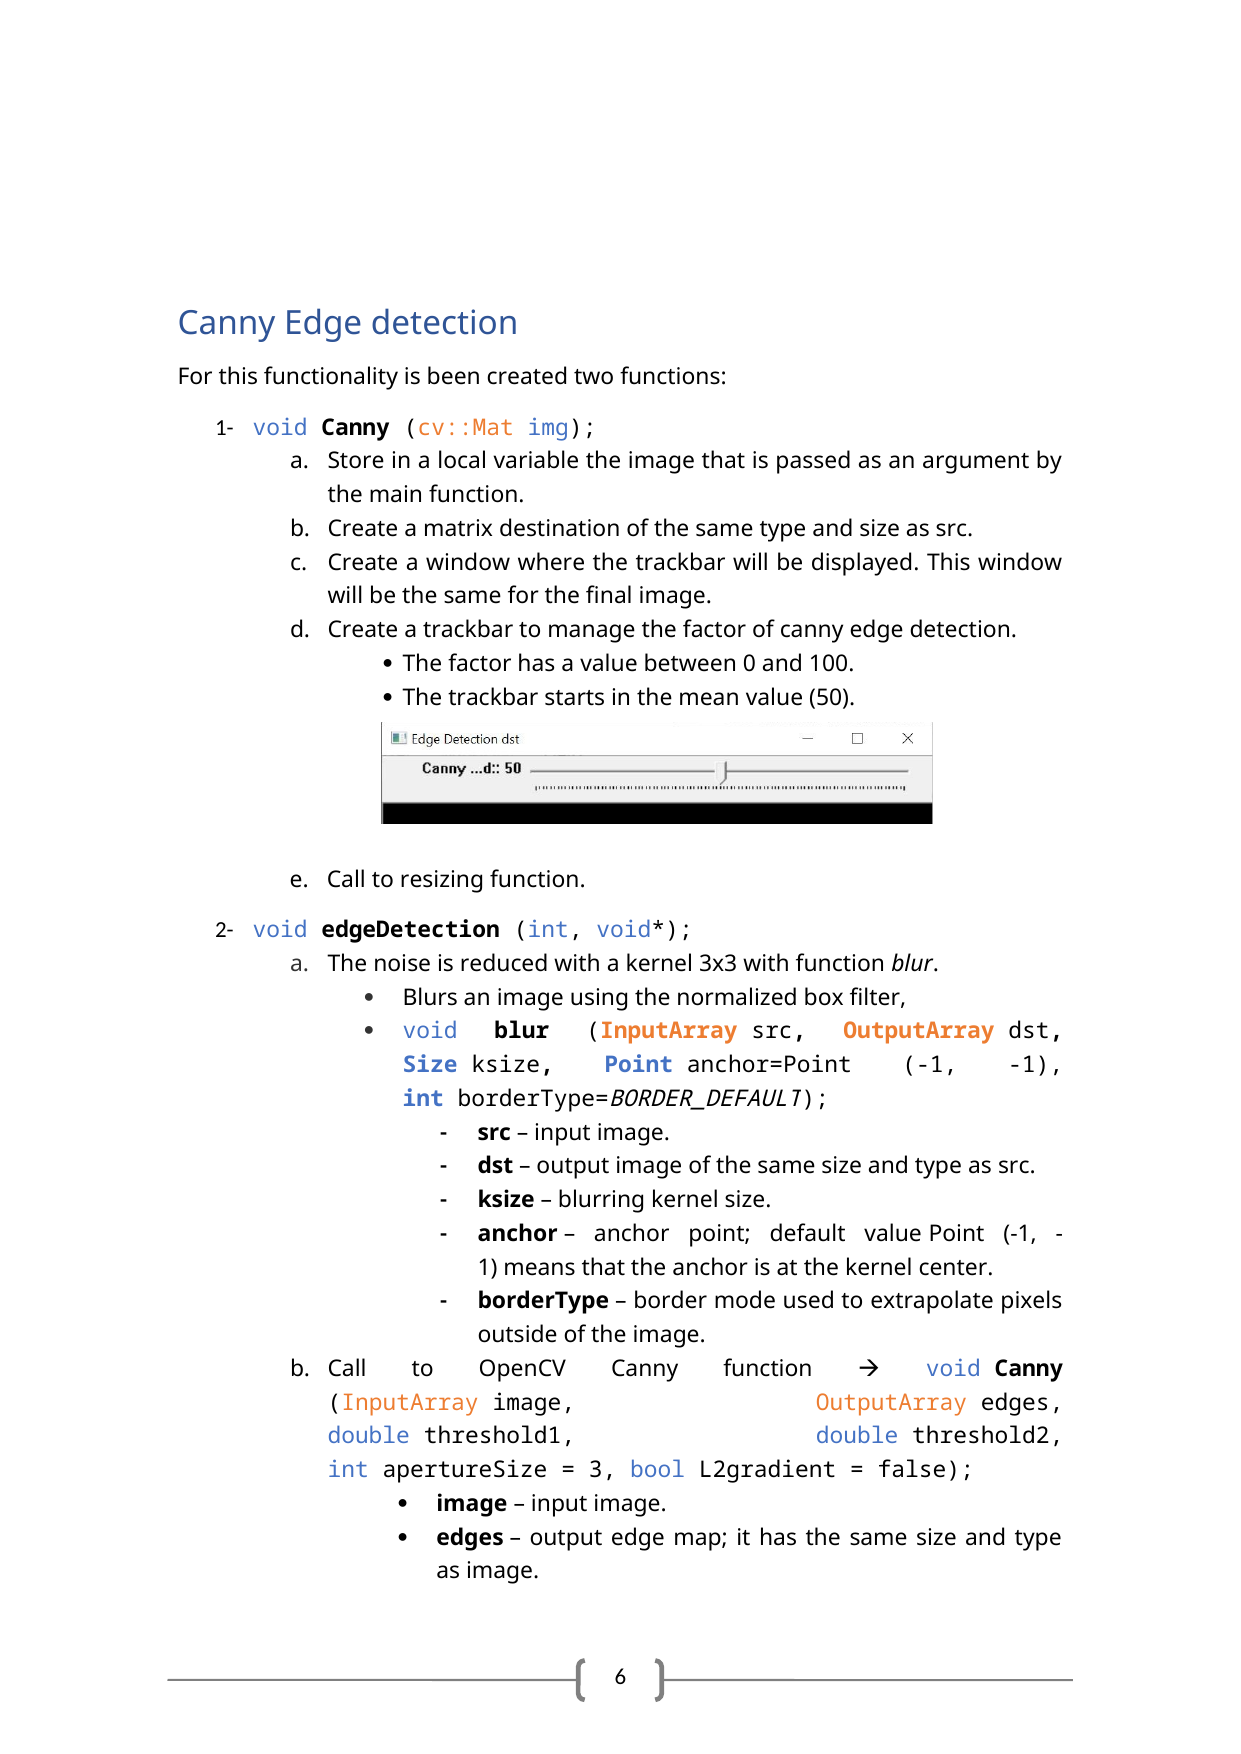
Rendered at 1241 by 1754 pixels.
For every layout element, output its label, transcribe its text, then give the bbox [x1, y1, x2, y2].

list The noise is reduced with a kernel 3x3 with function blur. [290, 947, 1063, 978]
picture [381, 722, 933, 824]
list src – input image. [440, 1116, 1063, 1147]
list edges – output edge map; it has the same size and type as image. [398, 1521, 1063, 1586]
list Blurs an image using the normalized box filter, [365, 981, 1063, 1012]
subtitle Canny Edge detection [177, 299, 1063, 344]
list void Canny (cv::Mat img); [215, 411, 1063, 442]
list void blur (InputArray src, OutputArray dst, Size ksize, Point anchor=Point (-1, -1), int borderType=BORDER_DEFAULT); [365, 1014, 1063, 1113]
list Create a trackbar to manage the factor of canny edge detection. [290, 613, 1063, 644]
list dst – output image of the same size and type as src. [440, 1149, 1063, 1181]
list The trackbar starts in the mean value (50). [383, 681, 1063, 712]
list image – input image. [398, 1487, 1063, 1518]
text For this functionality is been created two functions: [177, 360, 1063, 392]
list Store in a local variable the image that is passed as an argument by the main function. [290, 444, 1063, 509]
list The factor has a value between 0 and 100. [383, 647, 1063, 678]
list ksize – blurring kernel size. [440, 1183, 1063, 1214]
list anchor – anchor point; default value Point (-1, -1) means that the anchor is at the kernel center. [440, 1217, 1063, 1282]
list Call to OpenCV Canny function void Canny (InputArray image, OutputArray edges, double threshold1, double threshold2, int apertureSize = 3, bool L2gradient = false); [290, 1352, 1063, 1484]
list Call to resizing function. [289, 863, 1063, 894]
list borderType – border mode used to extrapolate pixels outside of the image. [440, 1284, 1063, 1349]
list Create a window where the trackbar will be displayed. This window will be the same for the final image. [290, 546, 1063, 611]
list void edgeDetection (int, void*); [215, 913, 1063, 944]
list Create a matrix destination of the same type and size as src. [290, 512, 1063, 543]
